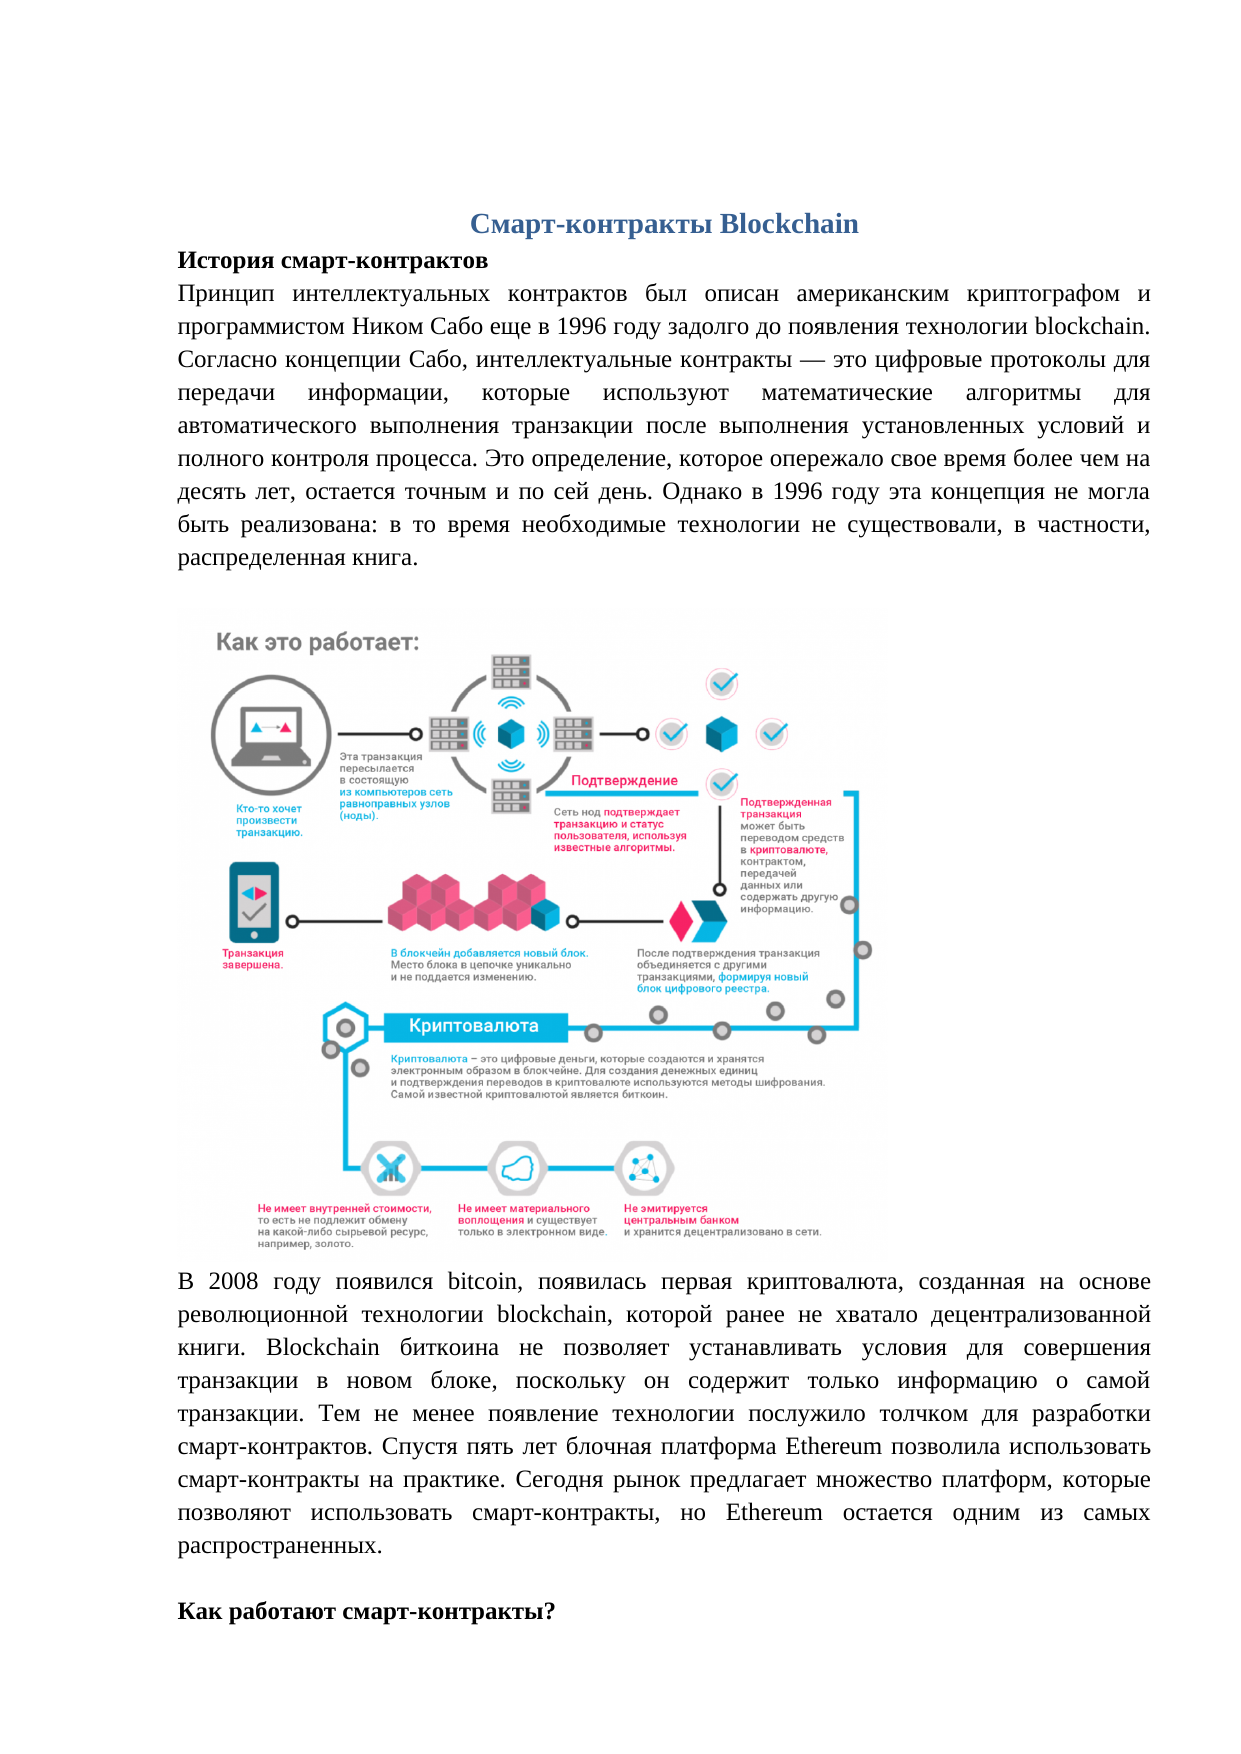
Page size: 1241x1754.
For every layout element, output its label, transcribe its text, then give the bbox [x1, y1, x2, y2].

text Как работают смарт-контракты? [177, 1596, 1152, 1625]
text История смарт-контрактов [177, 245, 1152, 274]
subtitle Смарт-контракты Blockchain [177, 207, 1152, 240]
picture [177, 608, 888, 1262]
text Принцип интеллектуальных контрактов был описан американским криптографом и программистом Ником Сабо еще в 1996 году задолго до появления технологии blockchain. Согласно концепции Сабо, интеллектуальные контракты — это цифровые протоколы для передачи информации, которые используют математические алгоритмы для автоматического выполнения транзакции после выполнения установленных условий и полного контроля процесса. Это определение, которое опережало свое время более чем на десять лет, остается точным и по сей день. Однако в 1996 году эта концепция не могла быть реализована: в то время необходимые технологии не существовали, в частности, распределенная книга. [177, 278, 1152, 571]
